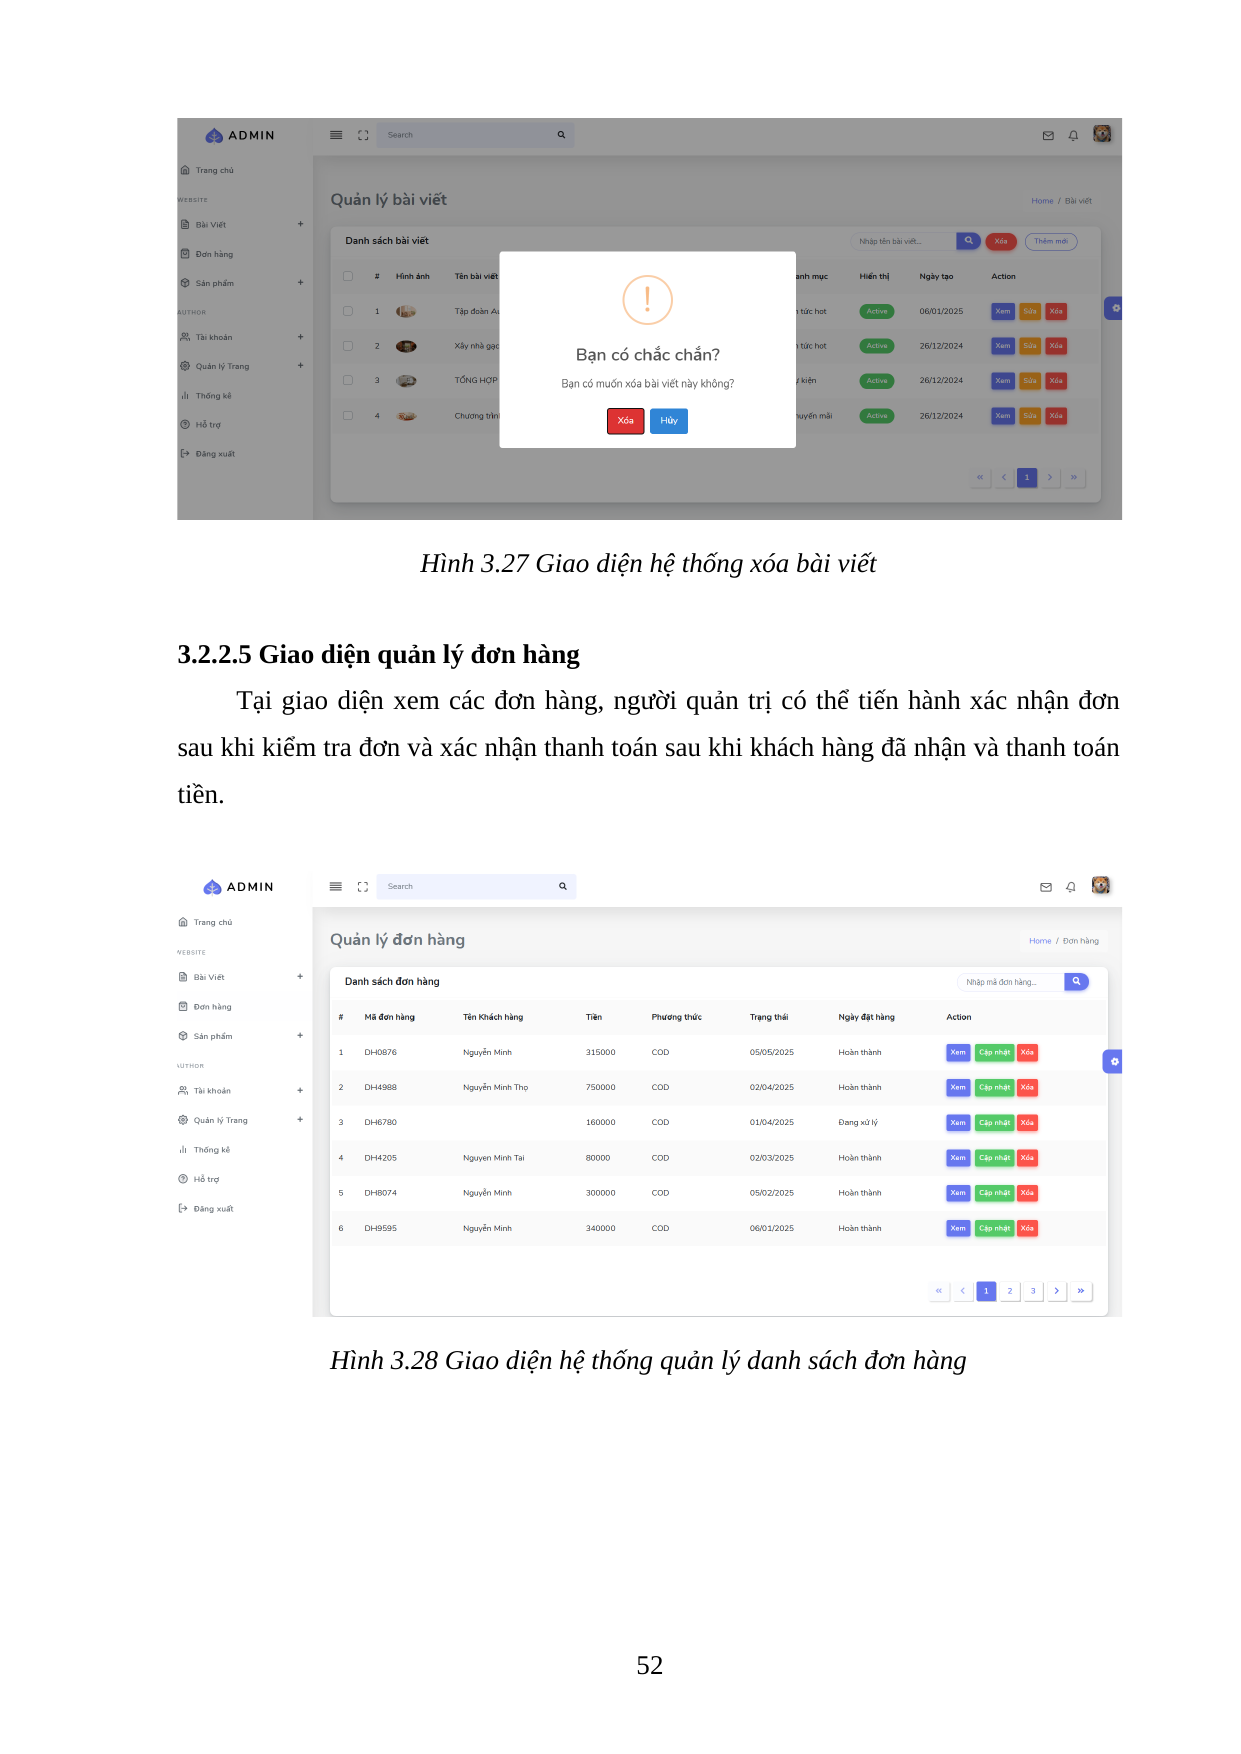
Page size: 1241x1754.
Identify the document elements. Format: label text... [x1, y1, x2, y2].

subtitle 3.2.2.5 Giao diện quản lý đơn hàng [177, 638, 1122, 669]
picture [177, 871, 1123, 1317]
text Tại giao diện xem các đơn hàng, người quản trị có thể tiến hành xác nhận đơn sau khi kiểm tra đơn và xác nhận thanh toán sau khi khách hàng đã nhận và thanh toán tiền. [177, 684, 1122, 809]
picture [177, 118, 1123, 520]
text Hình 3.27 Giao diện hệ thống xóa bài viết [177, 547, 1122, 579]
text Hình 3.28 Giao diện hệ thống quản lý danh sách đơn hàng [177, 1344, 1122, 1376]
